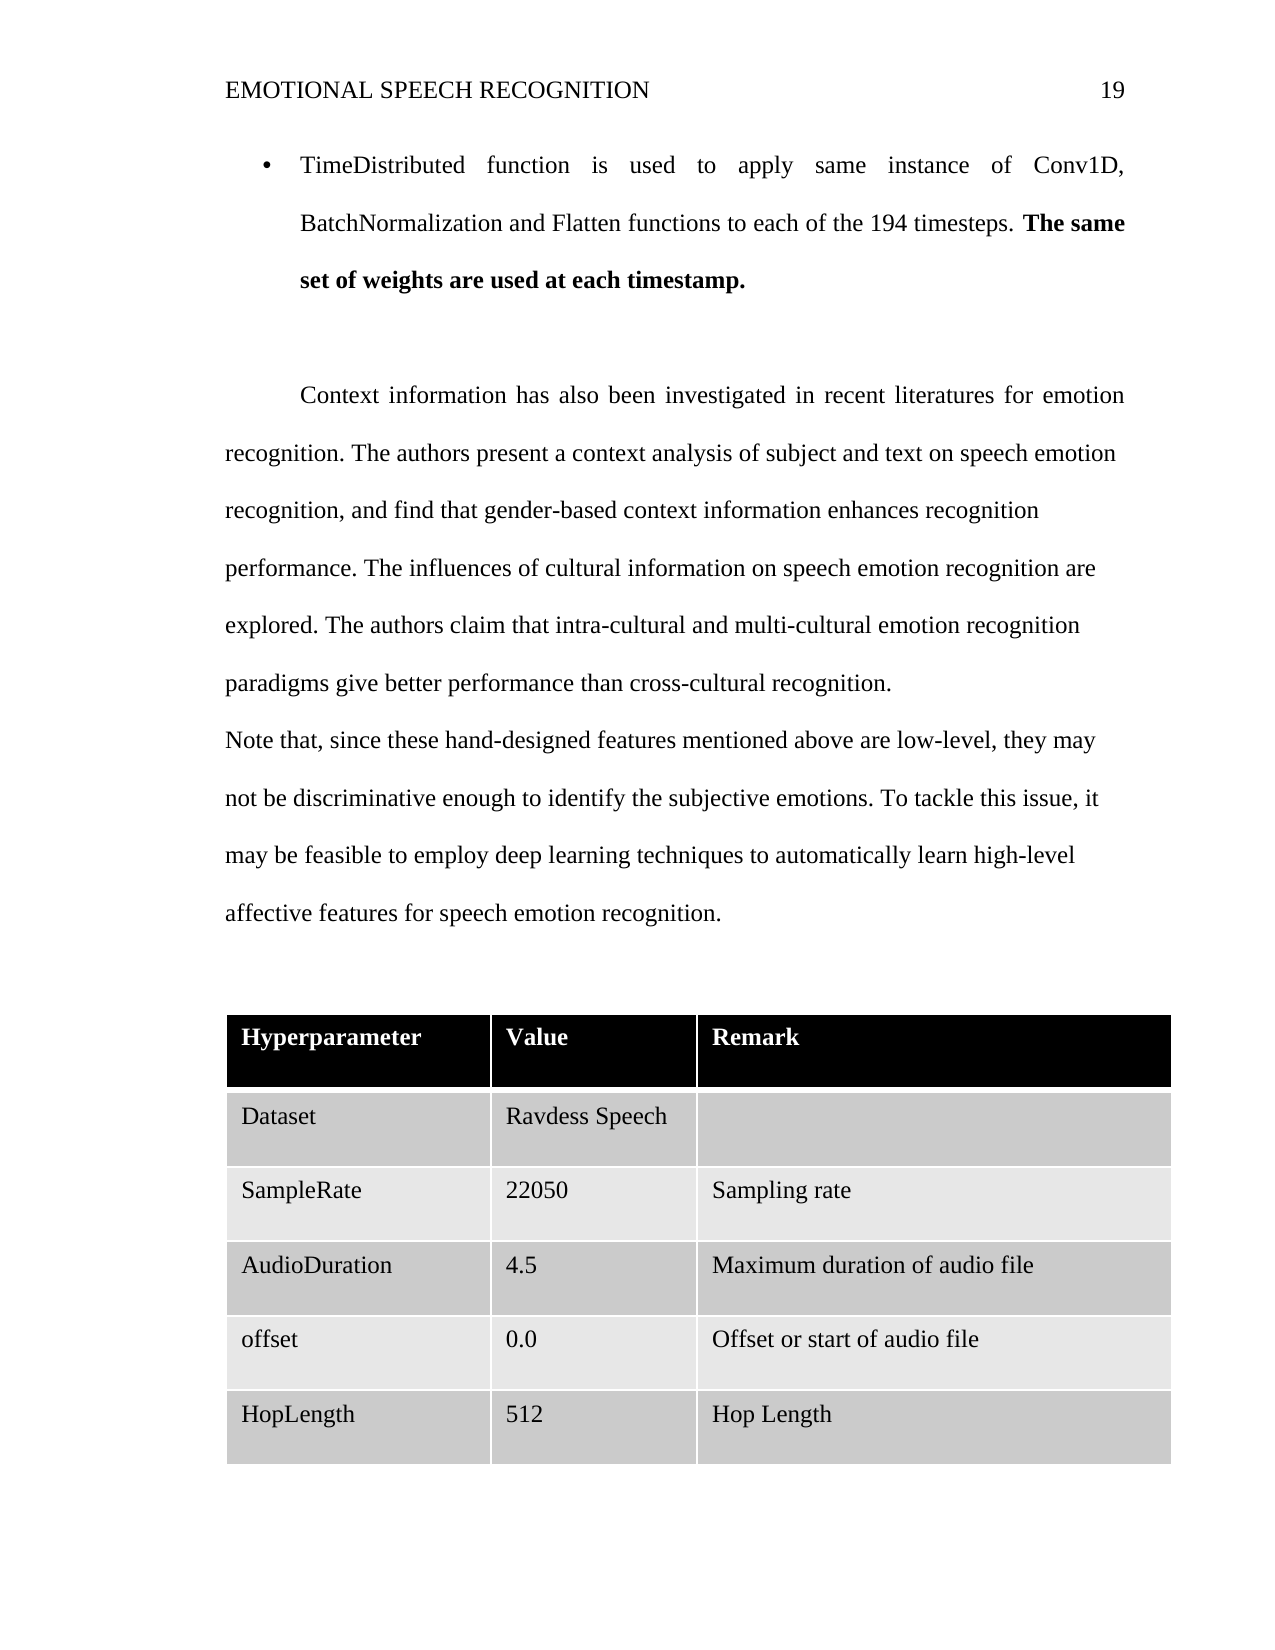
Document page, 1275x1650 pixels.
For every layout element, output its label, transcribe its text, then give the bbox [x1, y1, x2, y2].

table_cell 512 [492, 1391, 696, 1464]
table_cell 0.0 [492, 1317, 696, 1389]
table_header Value [492, 1015, 696, 1087]
text Note that, since these hand-designed features mentioned above are low-level, they may not be discriminative enough to identify the subjective emotions. To tackle this issue, it may be feasible to employ deep learning techniques to automatically learn high-level affective features for speech emotion recognition. [225, 725, 1125, 926]
table_cell Sampling rate [698, 1168, 1171, 1240]
table_cell Maximum duration of audio file [698, 1242, 1171, 1315]
table_cell Hop Length [698, 1391, 1171, 1464]
table_cell Dataset [227, 1093, 490, 1166]
table_cell Offset or start of audio file [698, 1317, 1171, 1389]
table_cell offset [227, 1317, 490, 1389]
table_cell AudioDuration [227, 1242, 490, 1315]
text recognition, and find that gender-based context information enhances recognition performance. The influences of cultural information on speech emotion recognition are explored. The authors claim that intra-cultural and multi-cultural emotion recognition paradigms give better performance than cross-cultural recognition. [225, 495, 1125, 696]
table_cell [698, 1093, 1171, 1166]
table_cell 22050 [492, 1168, 696, 1240]
table_cell Ravdess Speech [492, 1093, 696, 1166]
text Context information has also been investigated in recent literatures for emotion recognition. The authors present a context analysis of subject and text on speech emotion [225, 380, 1125, 466]
table_header Remark [698, 1015, 1171, 1087]
table_cell HopLength [227, 1391, 490, 1464]
table_cell 4.5 [492, 1242, 696, 1315]
table_header Hyperparameter [227, 1015, 490, 1087]
table_cell SampleRate [227, 1168, 490, 1240]
list TimeDistributed function is used to apply same instance of Conv1D, BatchNormalization and Flatten functions to each of the 194 timesteps. The same set of weights are used at each timestamp. [262, 150, 1125, 294]
